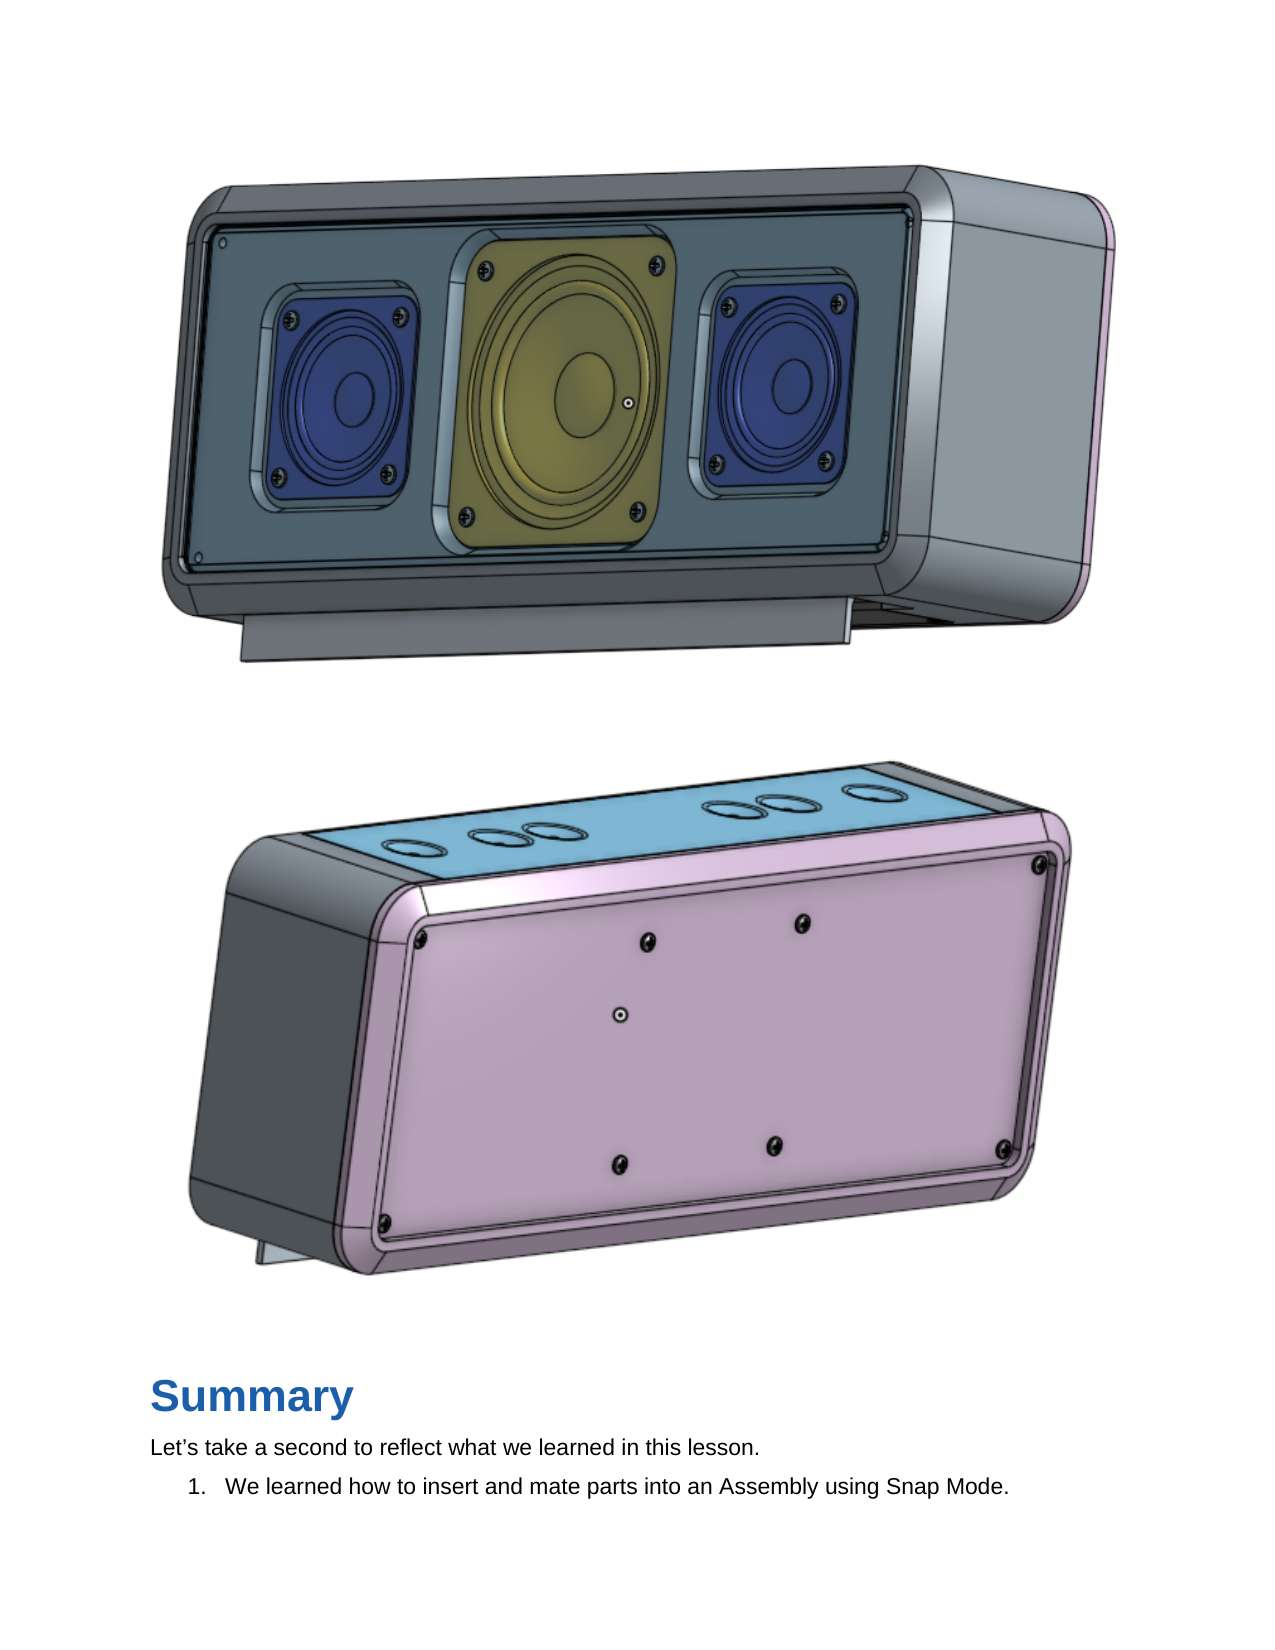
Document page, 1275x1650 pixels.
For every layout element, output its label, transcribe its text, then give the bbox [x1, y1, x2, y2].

picture [182, 747, 1093, 1296]
picture [150, 150, 1125, 682]
text Let’s take a second to reflect what we learned in this lesson. [150, 1434, 1125, 1460]
list We learned how to insert and mate parts into an Assembly using Snap Mode. [187, 1473, 1125, 1499]
subtitle Summary [150, 1370, 1125, 1421]
